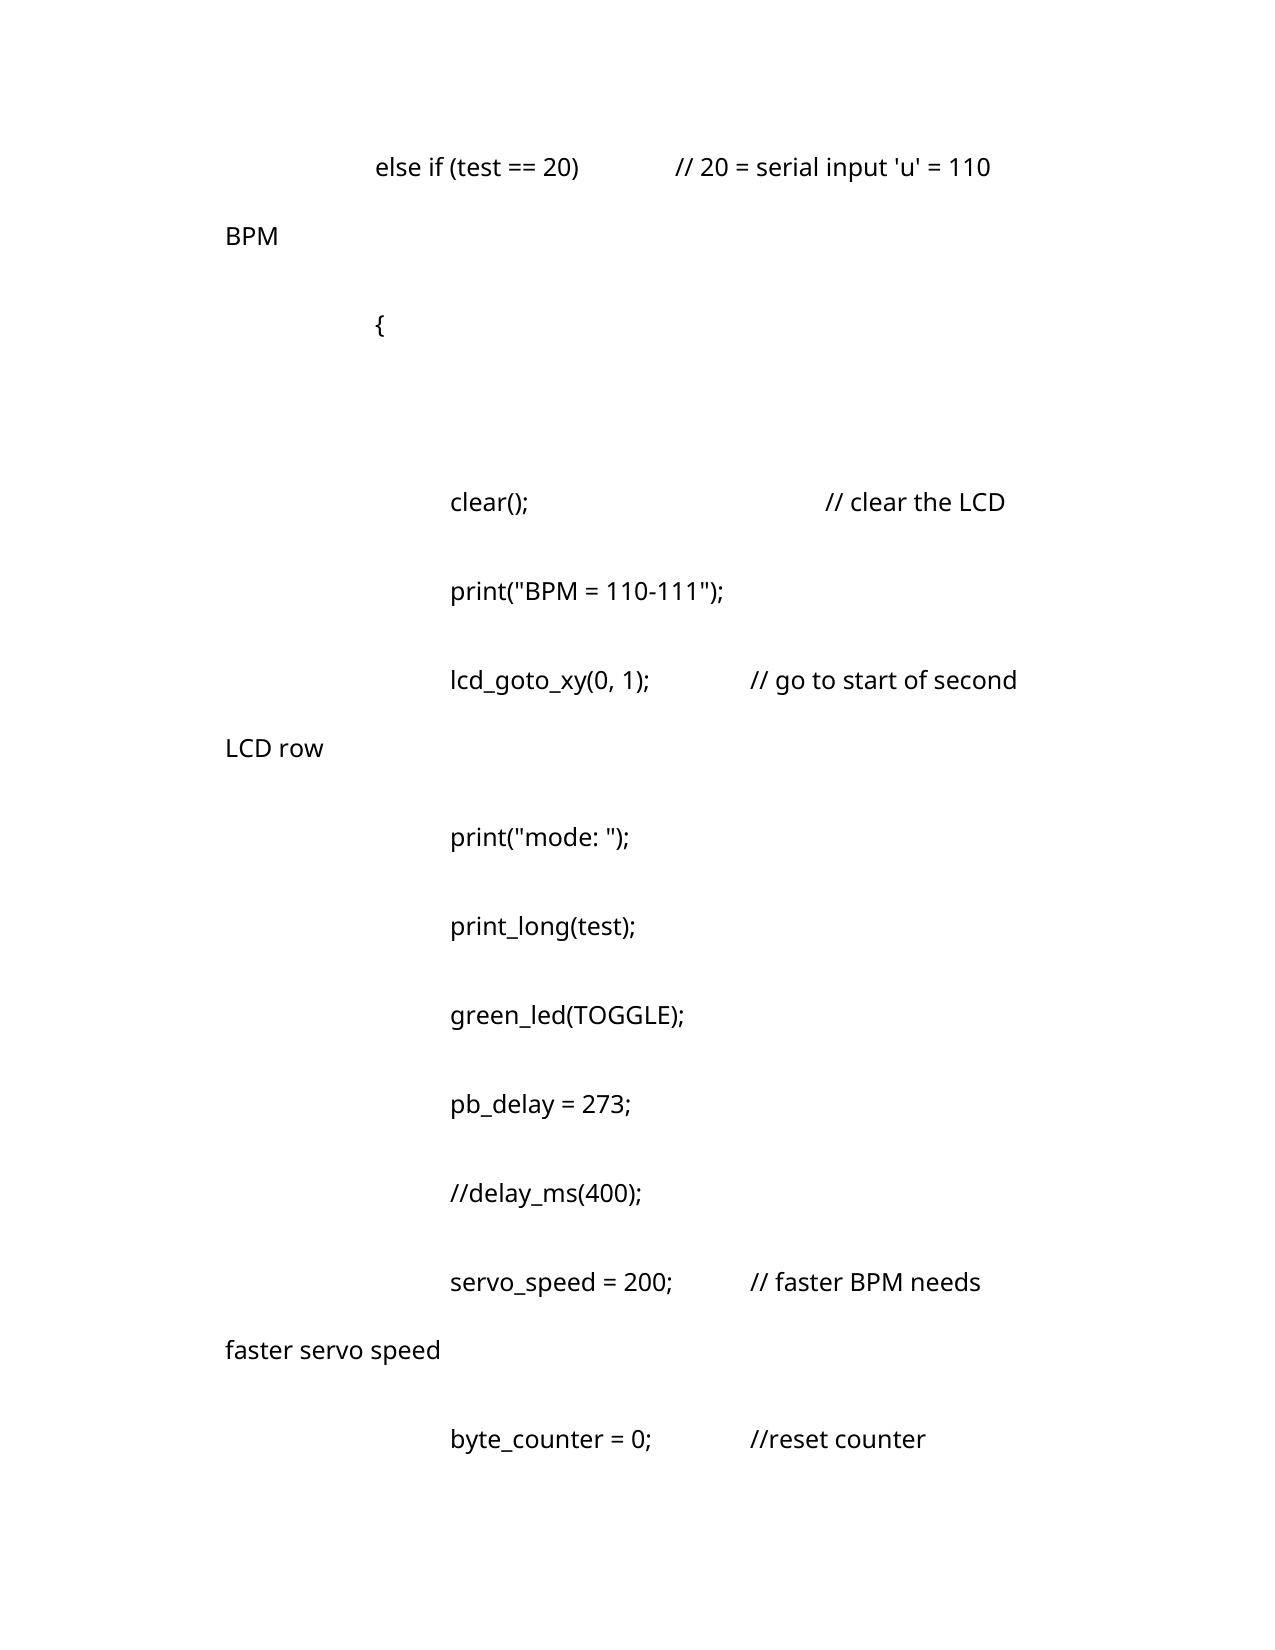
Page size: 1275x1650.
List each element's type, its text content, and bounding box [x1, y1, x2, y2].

text print("BPM = 110-111"); [225, 574, 1050, 608]
text print_long(test); [225, 909, 1050, 943]
text print("mode: "); [225, 820, 1050, 854]
text pb_delay = 273; [225, 1087, 1050, 1121]
text servo_speed = 200; // faster BPM needs faster servo speed [225, 1265, 1050, 1367]
text green_led(TOGGLE); [225, 998, 1050, 1032]
text clear(); // clear the LCD [225, 485, 1050, 519]
text { [225, 307, 1050, 341]
text else if (test == 20) // 20 = serial input 'u' = 110 BPM [225, 150, 1050, 252]
text lcd_goto_xy(0, 1); // go to start of second LCD row [225, 663, 1050, 765]
text byte_counter = 0; //reset counter [225, 1422, 1050, 1456]
text //delay_ms(400); [225, 1176, 1050, 1210]
